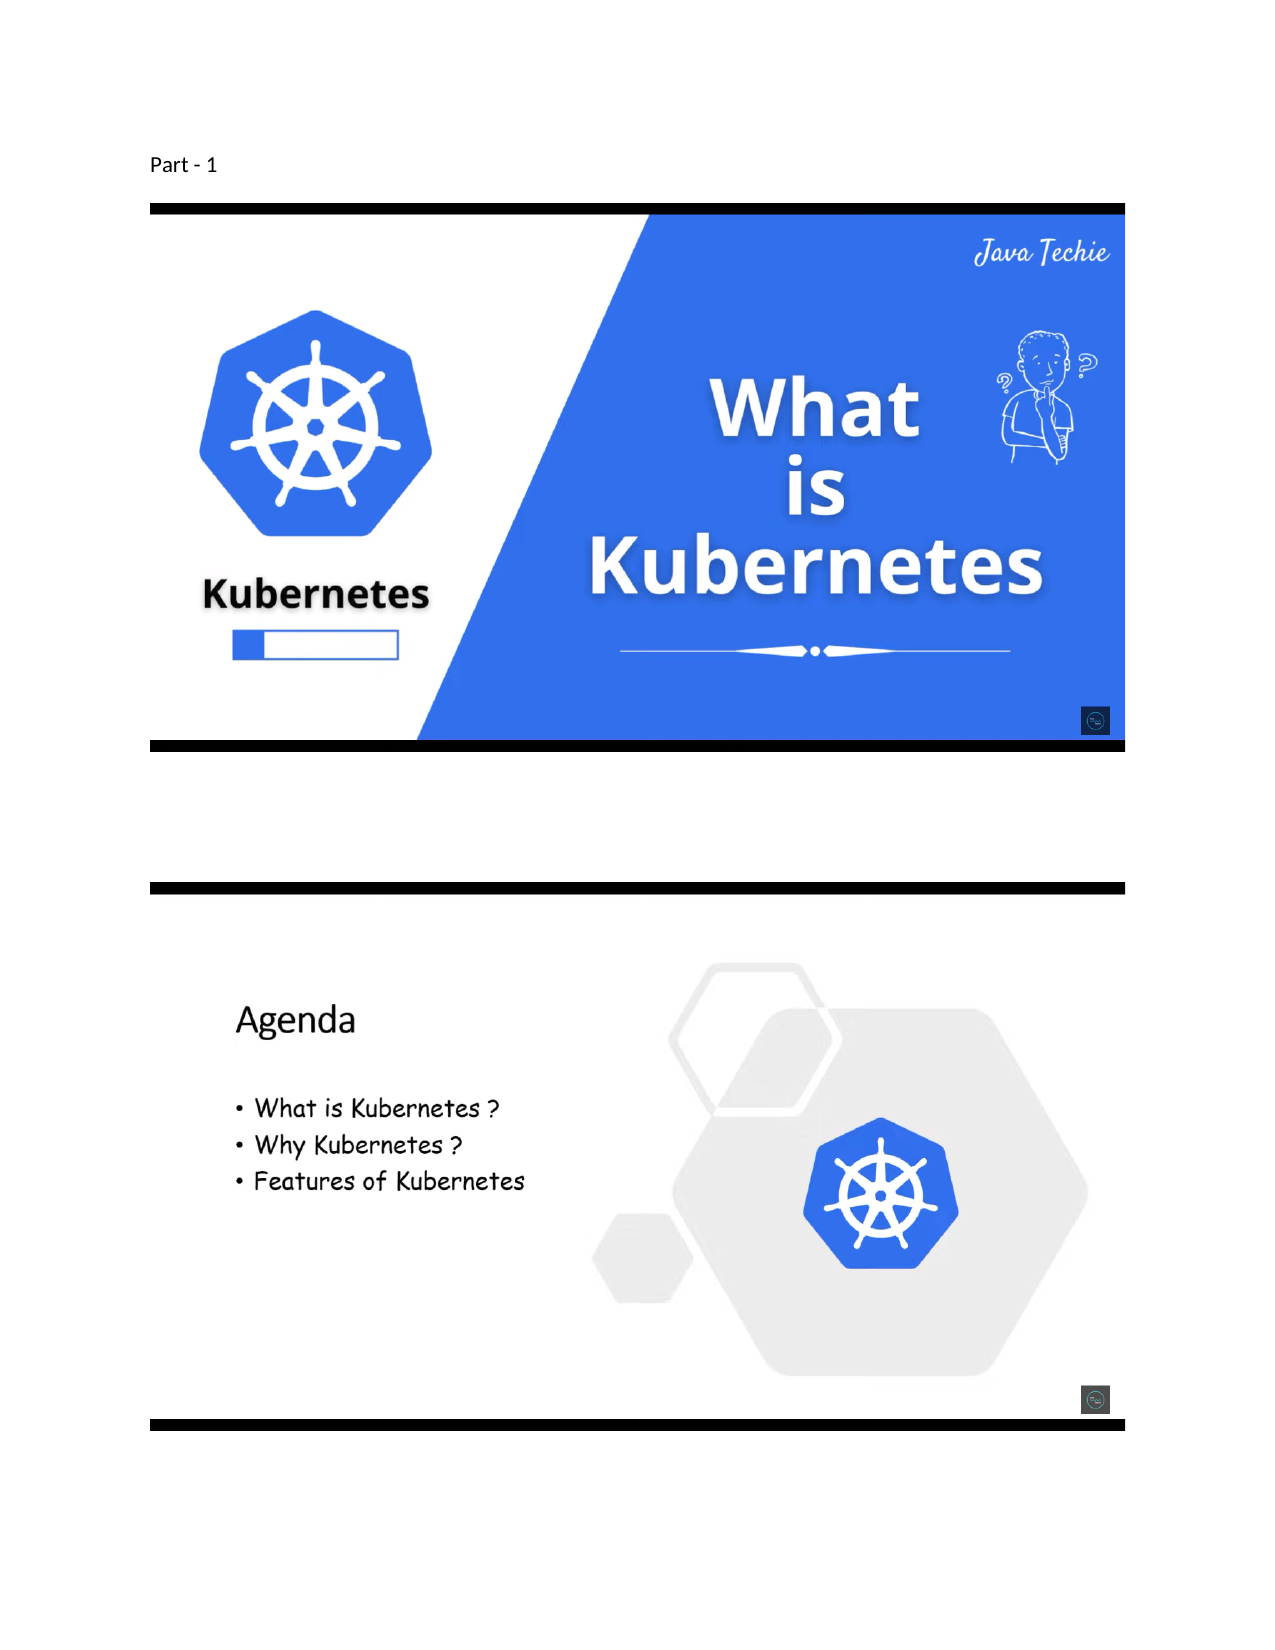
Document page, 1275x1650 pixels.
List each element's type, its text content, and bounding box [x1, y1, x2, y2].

text Part - 1 [150, 150, 1125, 178]
picture [150, 882, 1125, 1431]
picture [150, 203, 1125, 752]
